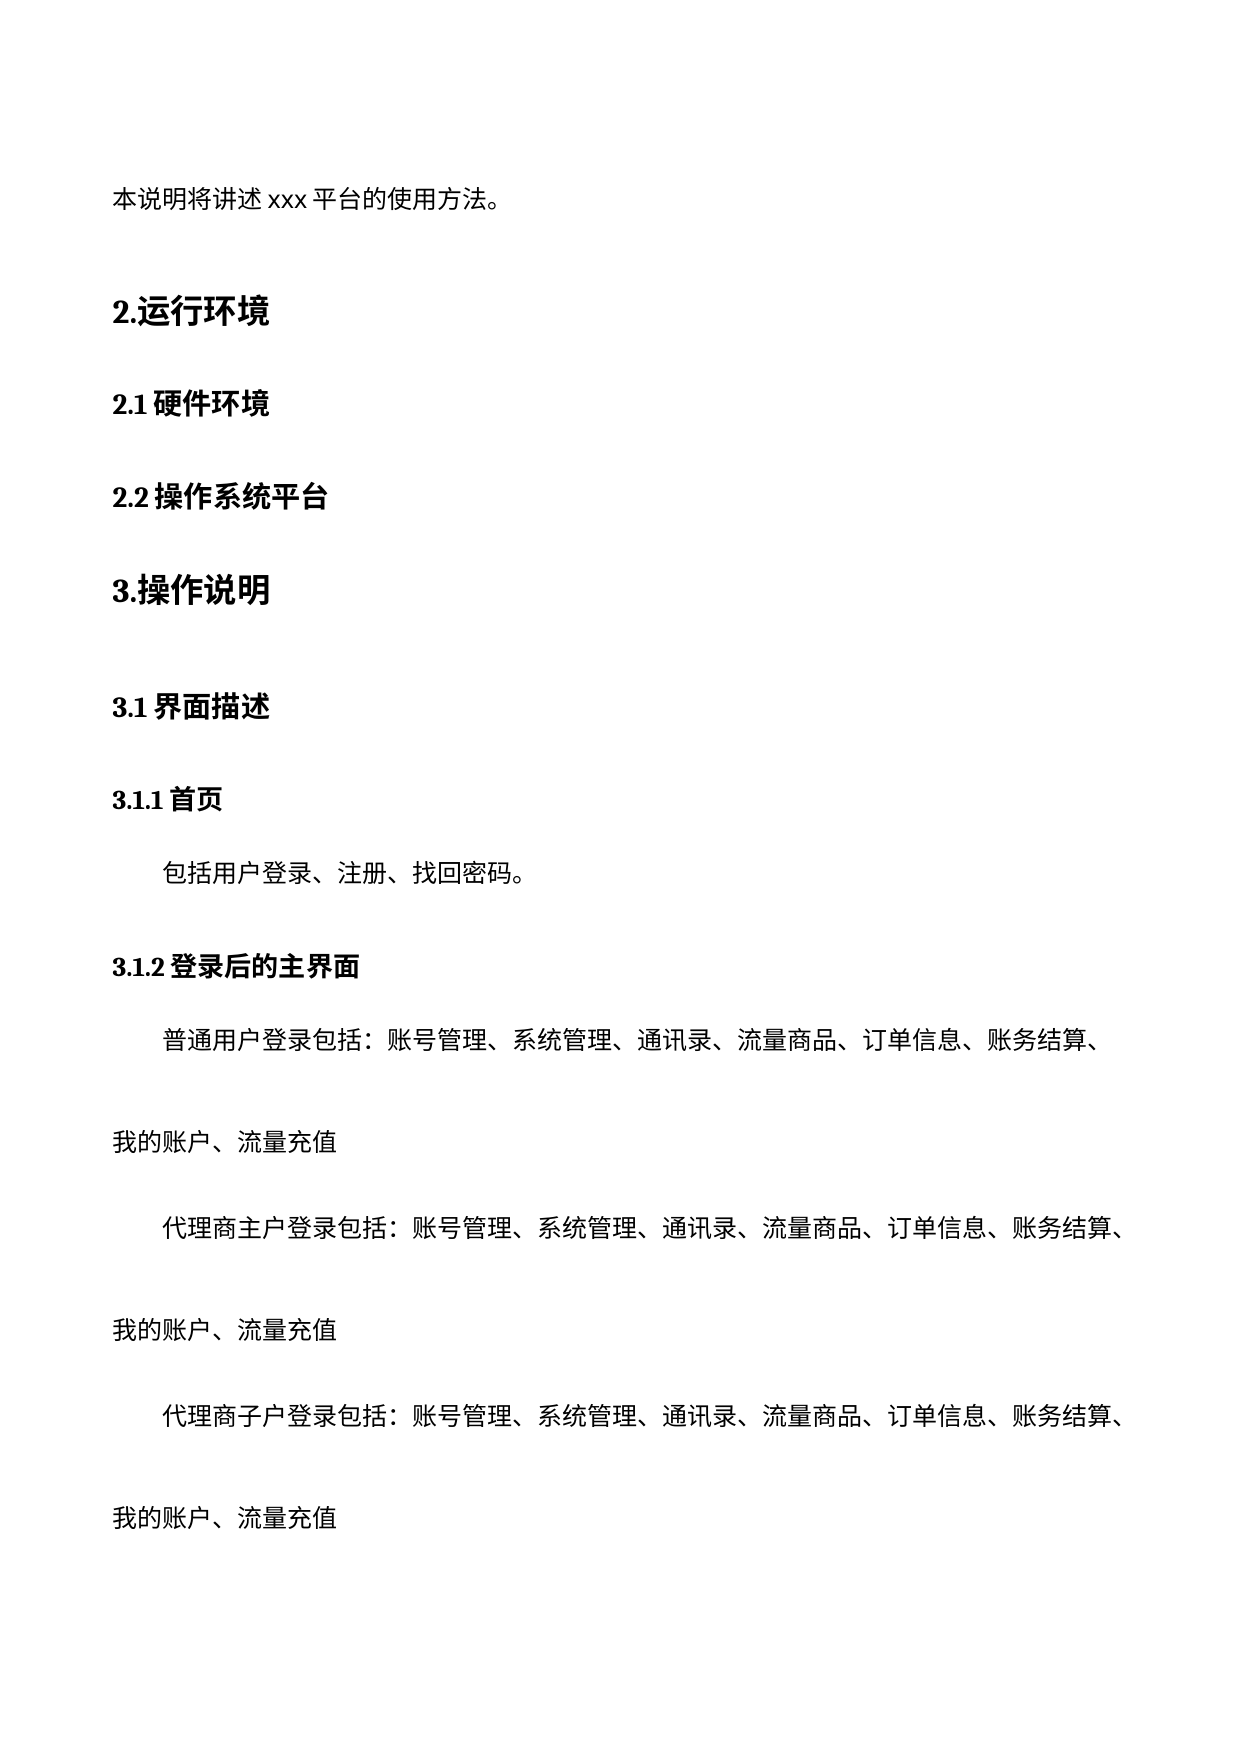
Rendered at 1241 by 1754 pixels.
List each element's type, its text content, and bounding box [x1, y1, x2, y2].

subtitle 2.1硬件环境 [112, 368, 1128, 436]
text 代理商子户登录包括：账号管理、系统管理、通讯录、流量商品、订单信息、账务结算、我的账户、流量充值 [112, 1381, 1128, 1550]
subtitle 2.运行环境 [112, 275, 1128, 343]
text 本说明将讲述xxx平台的使用方法。 [112, 164, 1128, 232]
subtitle 3.操作说明 [112, 554, 1128, 622]
subtitle 3.1.2登录后的主界面 [112, 931, 1128, 998]
subtitle 3.1.1首页 [112, 763, 1128, 831]
subtitle 2.2操作系统平台 [112, 461, 1128, 529]
text 代理商主户登录包括：账号管理、系统管理、通讯录、流量商品、订单信息、账务结算、我的账户、流量充值 [112, 1193, 1128, 1362]
text 普通用户登录包括：账号管理、系统管理、通讯录、流量商品、订单信息、账务结算、我的账户、流量充值 [112, 1005, 1128, 1174]
subtitle 3.1界面描述 [112, 671, 1128, 738]
text 包括用户登录、注册、找回密码。 [112, 838, 1128, 906]
